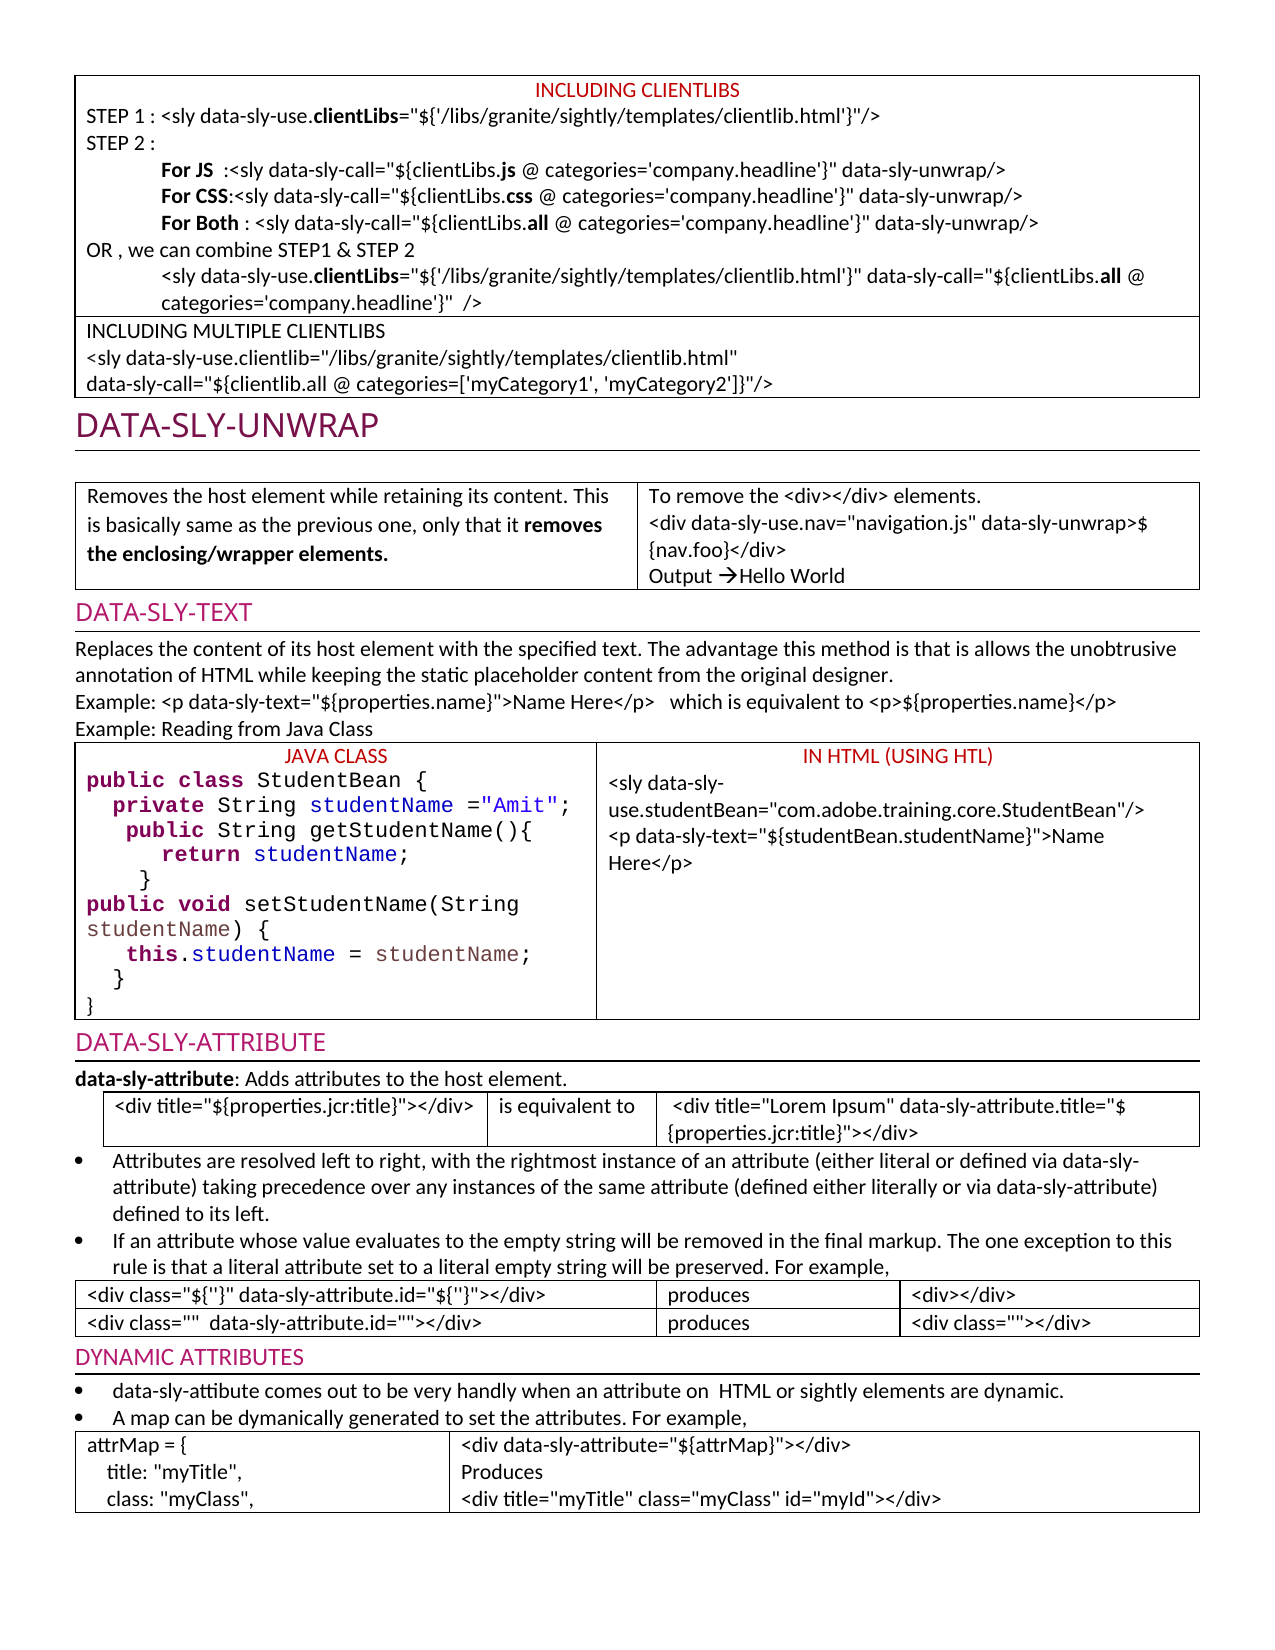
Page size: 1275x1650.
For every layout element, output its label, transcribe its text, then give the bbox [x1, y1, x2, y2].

table_header <div title="Lorem Ipsum" data-sly-attribute.title="${properties.jcr:title}"></div> [657, 1093, 1199, 1146]
table_header <div class="${''}" data-sly-attribute.id="${''}"></div> [76, 1281, 656, 1308]
text Replaces the content of its host element with the specified text. The advantage this method is that is allows the unobtrusive annotation of HTML while keeping the static placeholder content from the original designer. [75, 635, 1200, 688]
list Attributes are resolved left to right, with the rightmost instance of an attribute (either literal or defined via data-sly-attribute) taking precedence over any instances of the same attribute (defined either literally or via data-sly-attribute) defined to its left. [75, 1147, 1200, 1227]
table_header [450, 1432, 1199, 1512]
list A map can be dymanically generated to set the attributes. For example, [75, 1404, 1200, 1431]
table_cell produces [657, 1309, 899, 1336]
table_cell INCLUDING MULTIPLE CLIENTLIBS <sly data-sly-use.clientlib="/libs/granite/sightly/templates/clientlib.html" data-sly-call="${clientlib.all @ categories=['myCategory1', 'myCategory2']}"/> [76, 317, 1199, 397]
subtitle DATA-SLY-ATTRIBUTE [75, 1024, 1200, 1060]
subtitle DATA-SLY-TEXT [75, 594, 1200, 631]
table_cell INCLUDING CLIENTLIBS STEP 1 : <sly data-sly-use.clientLibs="${'/libs/granite/sightly/templates/clientlib.html'}"/> STEP 2 : For JS :<sly data-sly-call="${clientLibs.js @ categories='company.headline'}" data-sly-unwrap/> For CSS:<sly data-sly-call="${clientLibs.css @ categories='company.headline'}" data-sly-unwrap/> For Both : <sly data-sly-call="${clientLibs.all @ categories='company.headline'}" data-sly-unwrap/> OR , we can combine STEP1 & STEP 2 <sly data-sly-use.clientLibs="${'/libs/granite/sightly/templates/clientlib.html'}" data-sly-call="${clientLibs.all @ categories='company.headline'}" /> [76, 76, 1199, 316]
table_header Removes the host element while retaining its content. This is basically same as the previous one, only that it removes the enclosing/wrapper elements. [76, 483, 637, 589]
table_header produces [657, 1281, 899, 1308]
text data-sly-attribute: Adds attributes to the host element. [75, 1065, 1200, 1091]
list data-sly-attibute comes out to be very handly when an attribute on HTML or sightly elements are dynamic. [75, 1377, 1200, 1404]
table_header <div title="${properties.jcr:title}"></div> [104, 1093, 487, 1146]
table_cell <div class=""></div> [901, 1309, 1199, 1336]
table_header <div></div> [901, 1281, 1199, 1308]
subtitle DYNAMIC ATTRIBUTES [75, 1341, 1200, 1373]
text Example: <p data-sly-text="${properties.name}">Name Here</p> which is equivalent to <p>${properties.name}</p> [75, 688, 1200, 715]
table_header To remove the <div></div> elements. <div data-sly-use.nav="navigation.js" data-sly-unwrap>${nav.foo}</div> Output Hello World [638, 483, 1199, 589]
table_header is equivalent to [488, 1093, 656, 1146]
text Example: Reading from Java Class [75, 715, 1200, 742]
subtitle DATA-SLY-UNWRAP [75, 402, 1200, 450]
table_cell <div class="" data-sly-attribute.id=""></div> [76, 1309, 656, 1336]
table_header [76, 1432, 449, 1512]
table_header JAVA CLASS public class StudentBean { private String studentName ="Amit"; public String getStudentName(){ return studentName; } public void setStudentName(String studentName) { this.studentName = studentName; } } [76, 743, 596, 1019]
table_header IN HTML (USING HTL) <sly data-sly-use.studentBean="com.adobe.training.core.StudentBean"/> <p data-sly-text="${studentBean.studentName}">Name Here</p> [597, 743, 1199, 1019]
list If an attribute whose value evaluates to the empty string will be removed in the final markup. The one exception to this rule is that a literal attribute set to a literal empty string will be preserved. For example, [75, 1227, 1200, 1280]
